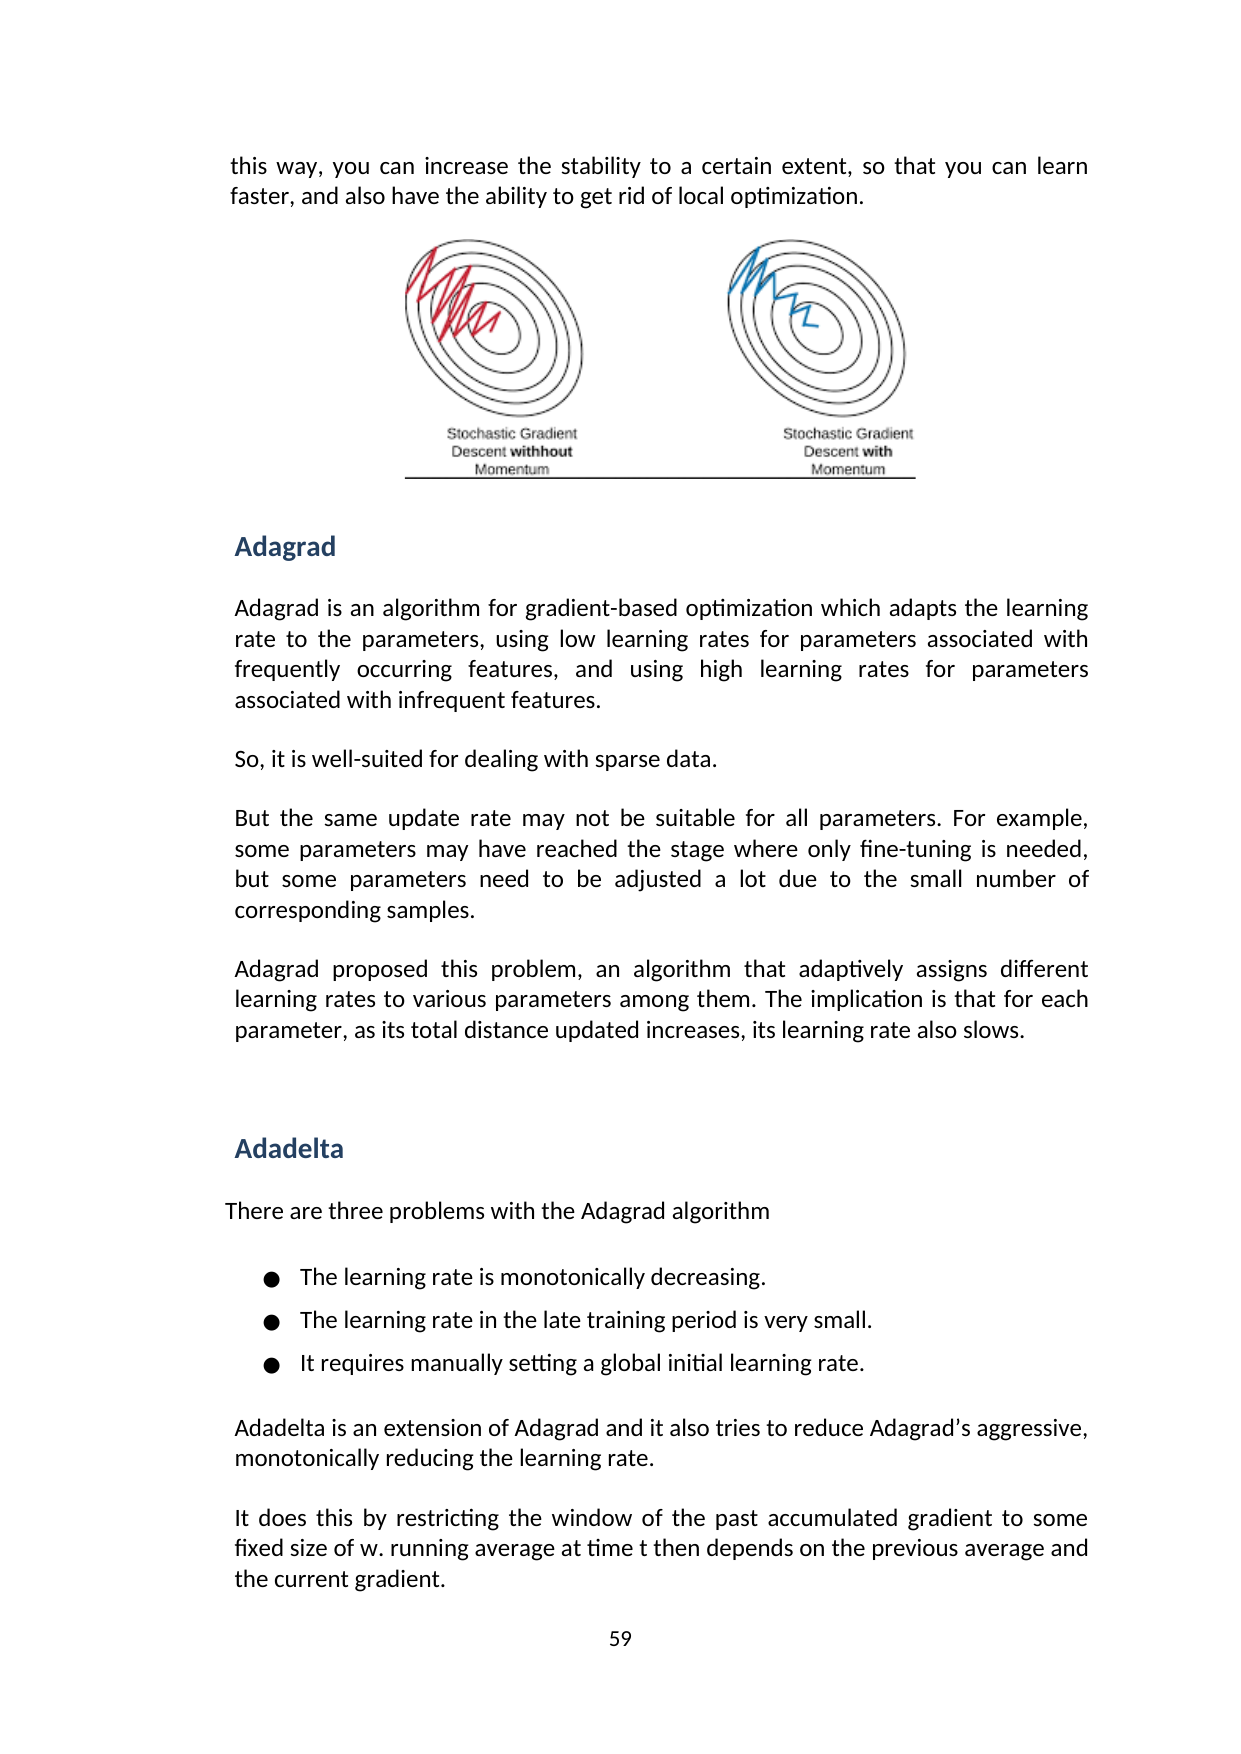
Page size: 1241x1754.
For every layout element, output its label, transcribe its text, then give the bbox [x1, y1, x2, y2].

list The learning rate in the late training period is very small. [262, 1297, 1090, 1340]
list The learning rate is monotonically decreasing. [262, 1255, 1090, 1297]
text But the same update rate may not be suitable for all parameters. For example, some parameters may have reached the stage where only fine-tuning is needed, but some parameters need to be adjusted a lot due to the small number of corresponding samples. [234, 802, 1090, 924]
text Adadelta [234, 1130, 1090, 1166]
text So, it is well-suited for dealing with sparse data. [234, 743, 1090, 773]
text Adagrad [234, 528, 1090, 563]
text Adadelta is an extension of Adagrad and it also tries to reduce Adagrad’s aggressive, monotonically reducing the learning rate. [234, 1412, 1090, 1473]
picture [404, 239, 916, 479]
list It requires manually setting a global initial learning rate. [262, 1340, 1090, 1383]
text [230, 150, 1090, 211]
text There are three problems with the Adagrad algorithm [225, 1195, 1090, 1226]
text Adagrad is an algorithm for gradient-based optimization which adapts the learning rate to the parameters, using low learning rates for parameters associated with frequently occurring features, and using high learning rates for parameters associated with infrequent features. [234, 592, 1090, 714]
text It does this by restricting the window of the past accumulated gradient to some fixed size of w. running average at time t then depends on the previous average and the current gradient. [234, 1502, 1090, 1593]
text Adagrad proposed this problem, an algorithm that adaptively assigns different learning rates to various parameters among them. The implication is that for each parameter, as its total distance updated increases, its learning rate also slows. [234, 953, 1090, 1045]
